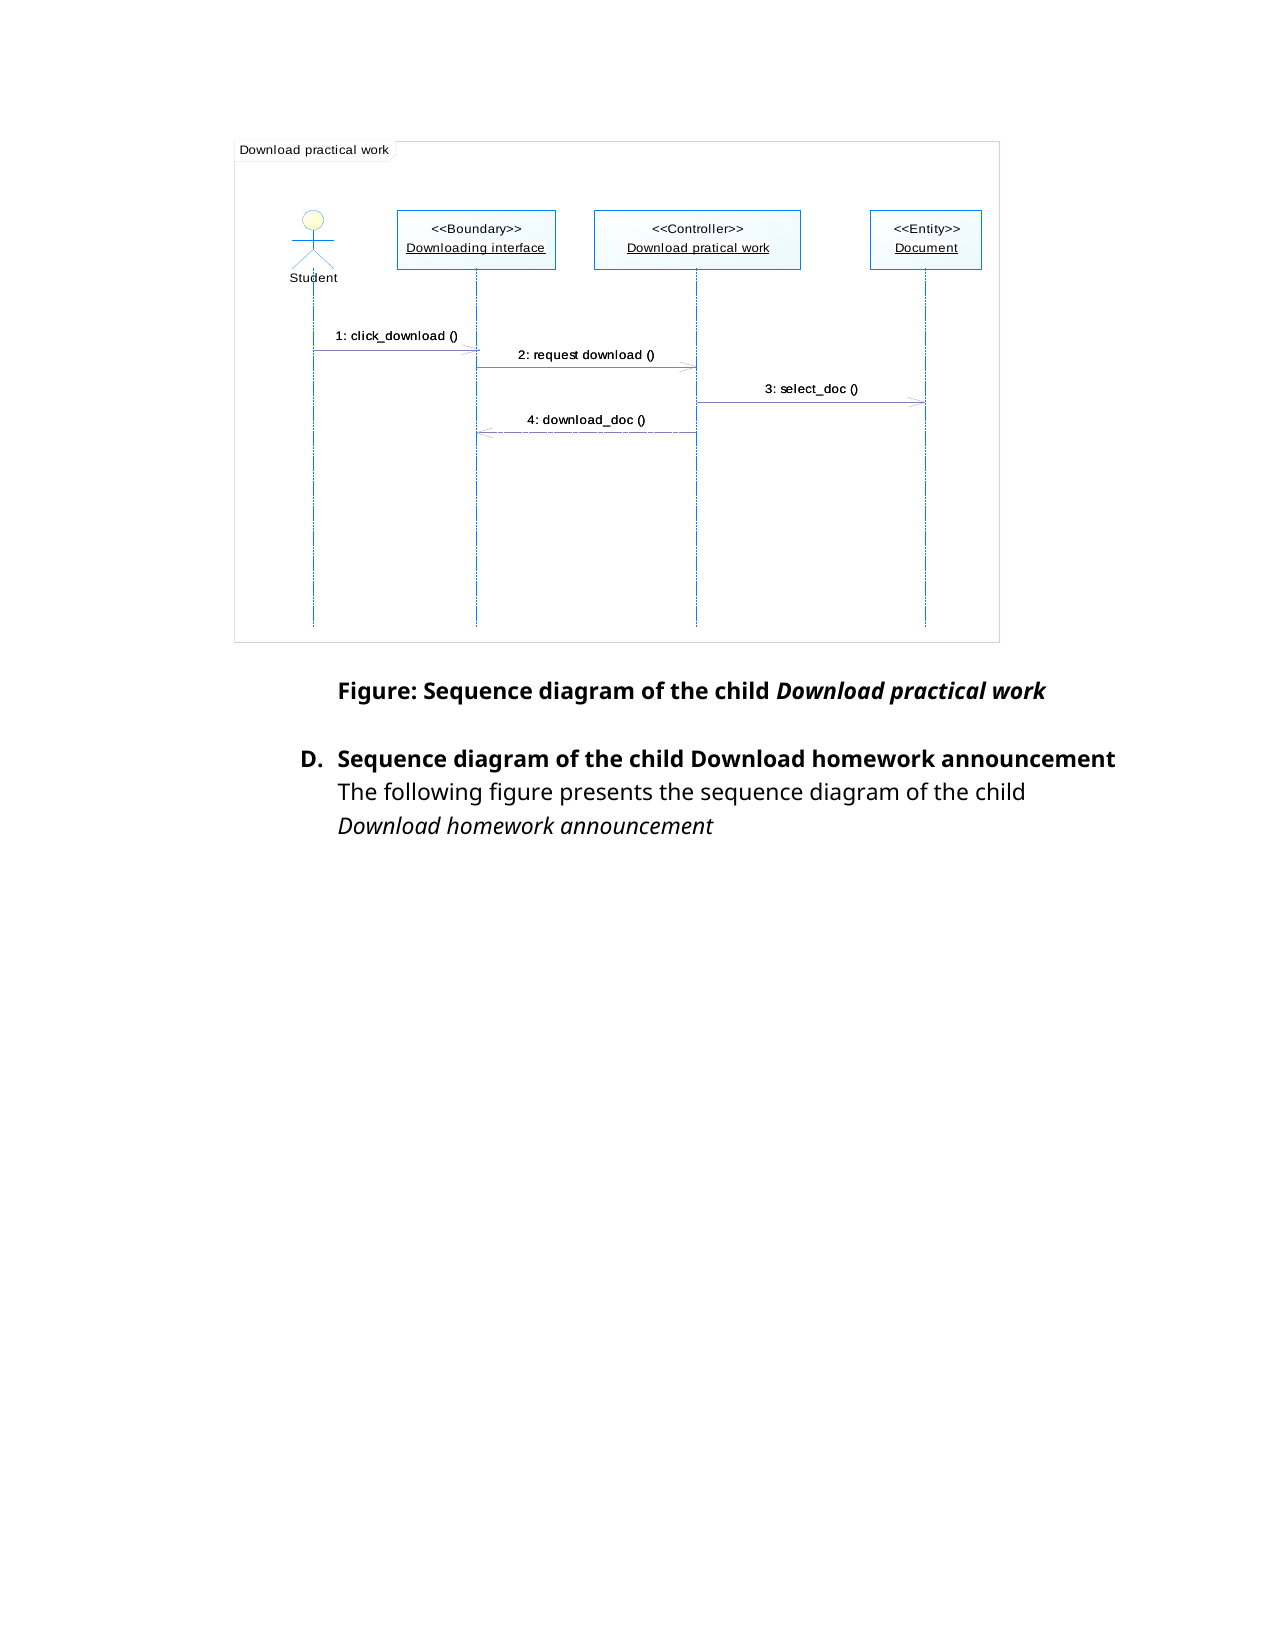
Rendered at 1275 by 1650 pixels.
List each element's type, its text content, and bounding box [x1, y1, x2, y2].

list The following figure presents the sequence diagram of the child Download homework announcement [337, 776, 1125, 841]
list Figure: Sequence diagram of the child Download practical work [337, 675, 1125, 706]
list Sequence diagram of the child Download homework announcement [300, 743, 1125, 774]
